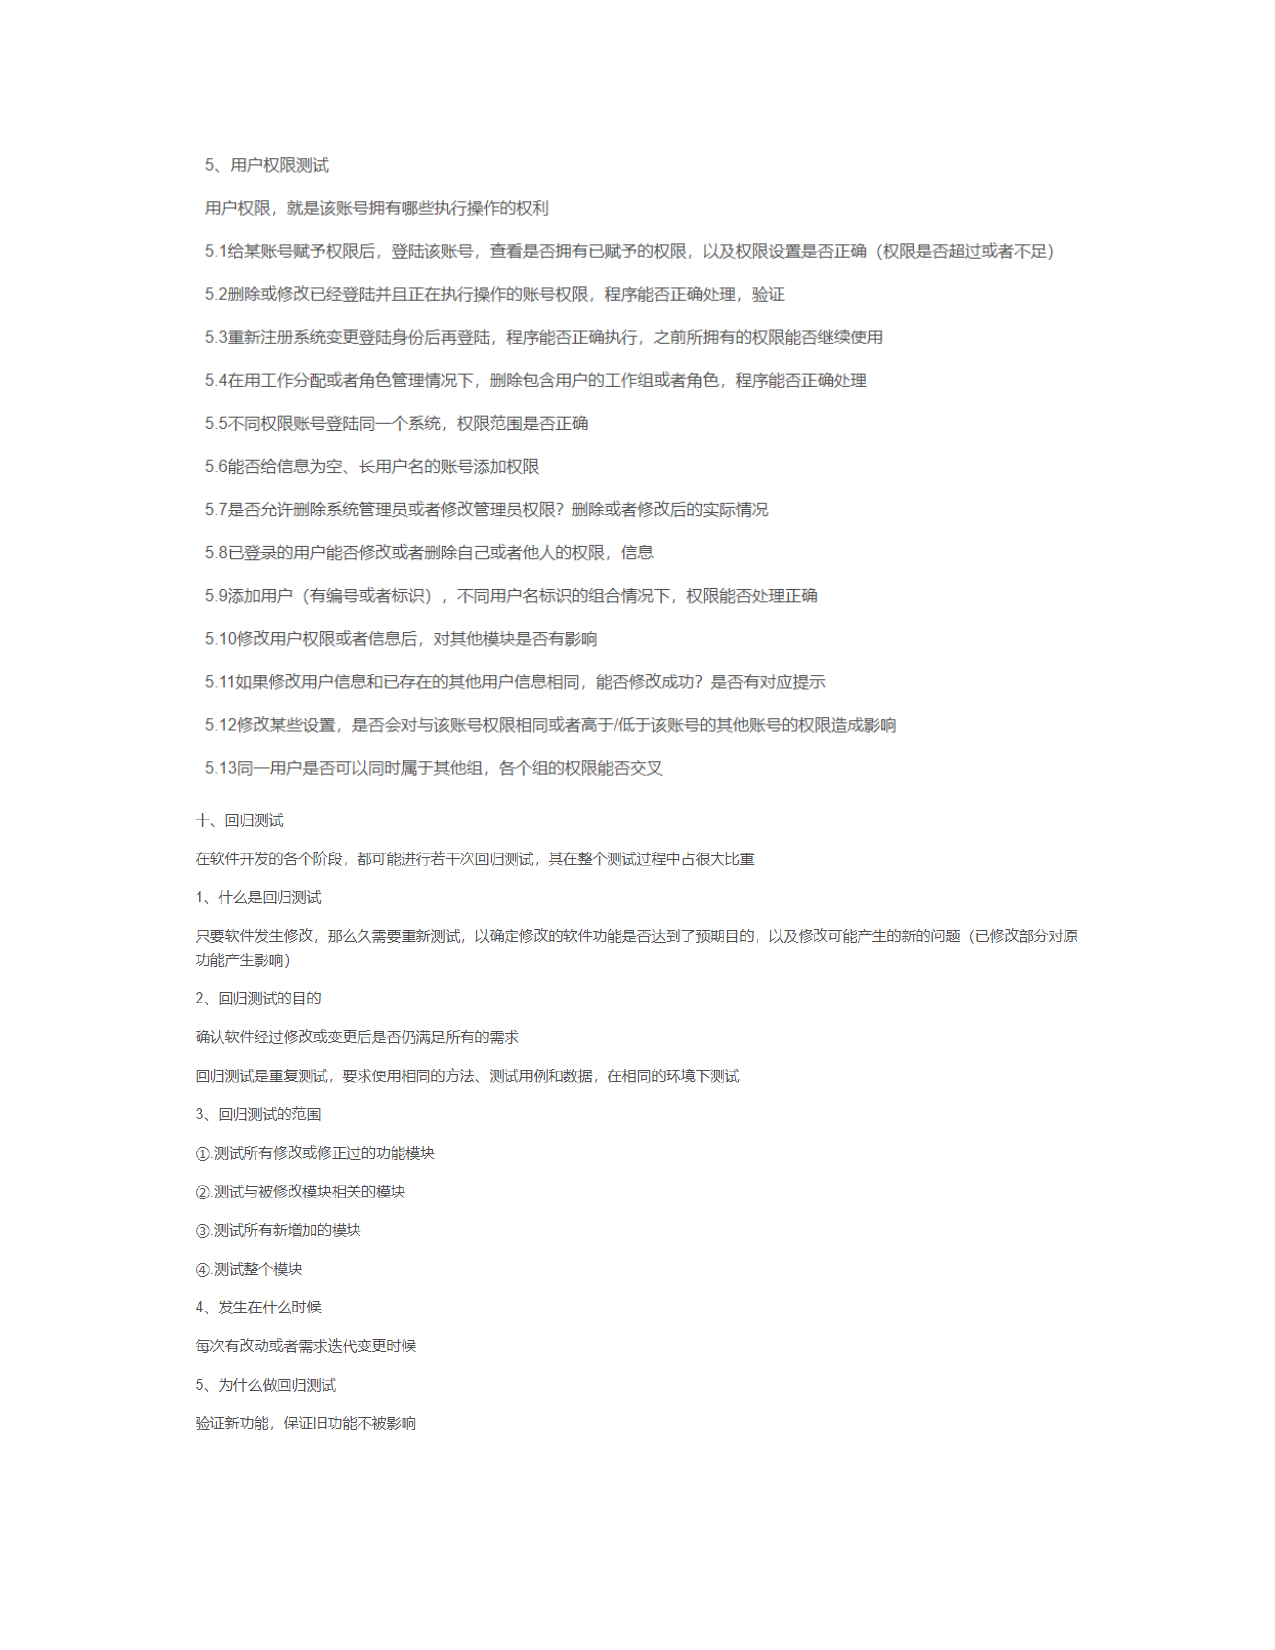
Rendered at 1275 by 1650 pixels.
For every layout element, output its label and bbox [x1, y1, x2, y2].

picture [187, 808, 1088, 1438]
picture [187, 150, 1088, 790]
